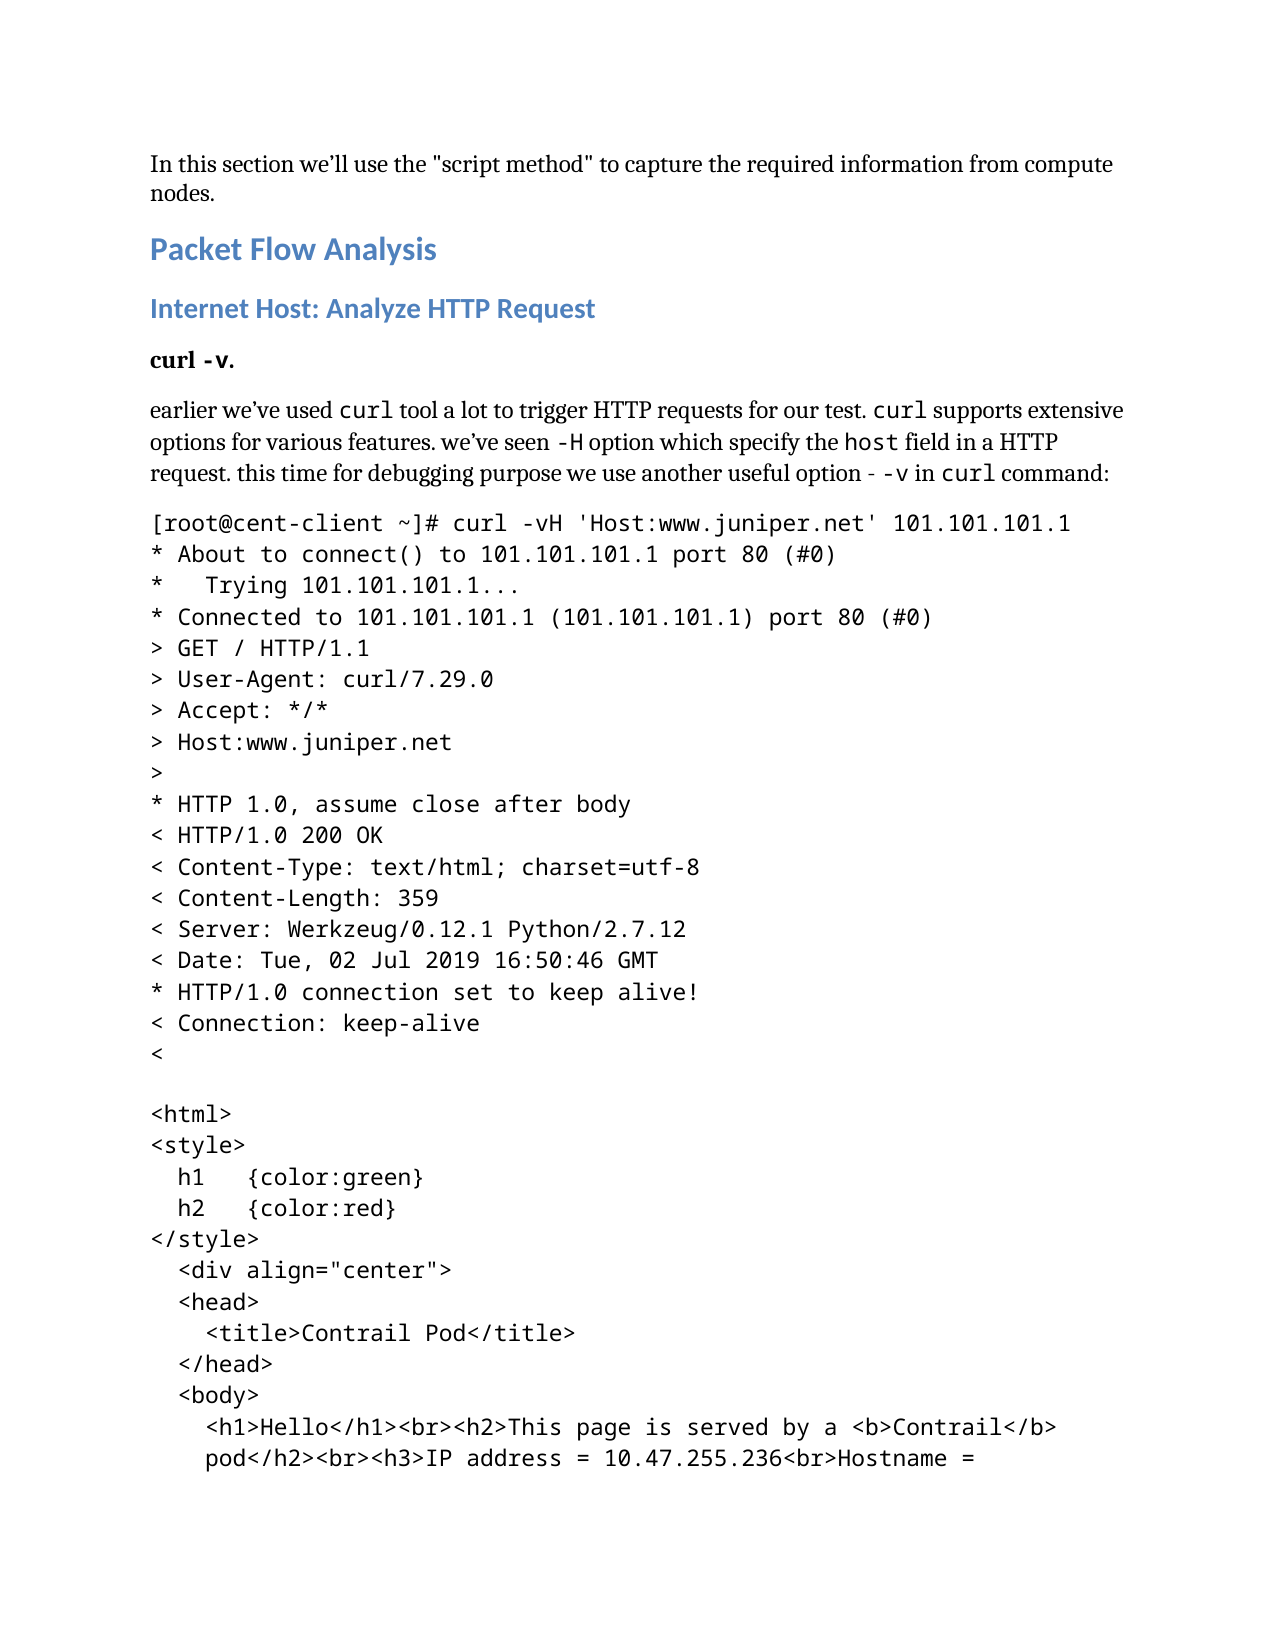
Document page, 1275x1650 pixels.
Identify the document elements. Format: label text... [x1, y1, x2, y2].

text In this section we’ll use the "script method" to capture the required information from compute nodes. [150, 150, 1125, 207]
subtitle Packet Flow Analysis [150, 228, 1125, 269]
subtitle Internet Host: Analyze HTTP Request [150, 290, 1125, 326]
text earlier we’ve used curl tool a lot to trigger HTTP requests for our test. curl supports extensive options for various features. we’ve seen -H option which specify the host field in a HTTP request. this time for debugging purpose we use another useful option - -v in curl command: [150, 394, 1125, 488]
text curl -v. [150, 344, 1125, 376]
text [150, 507, 1125, 1473]
